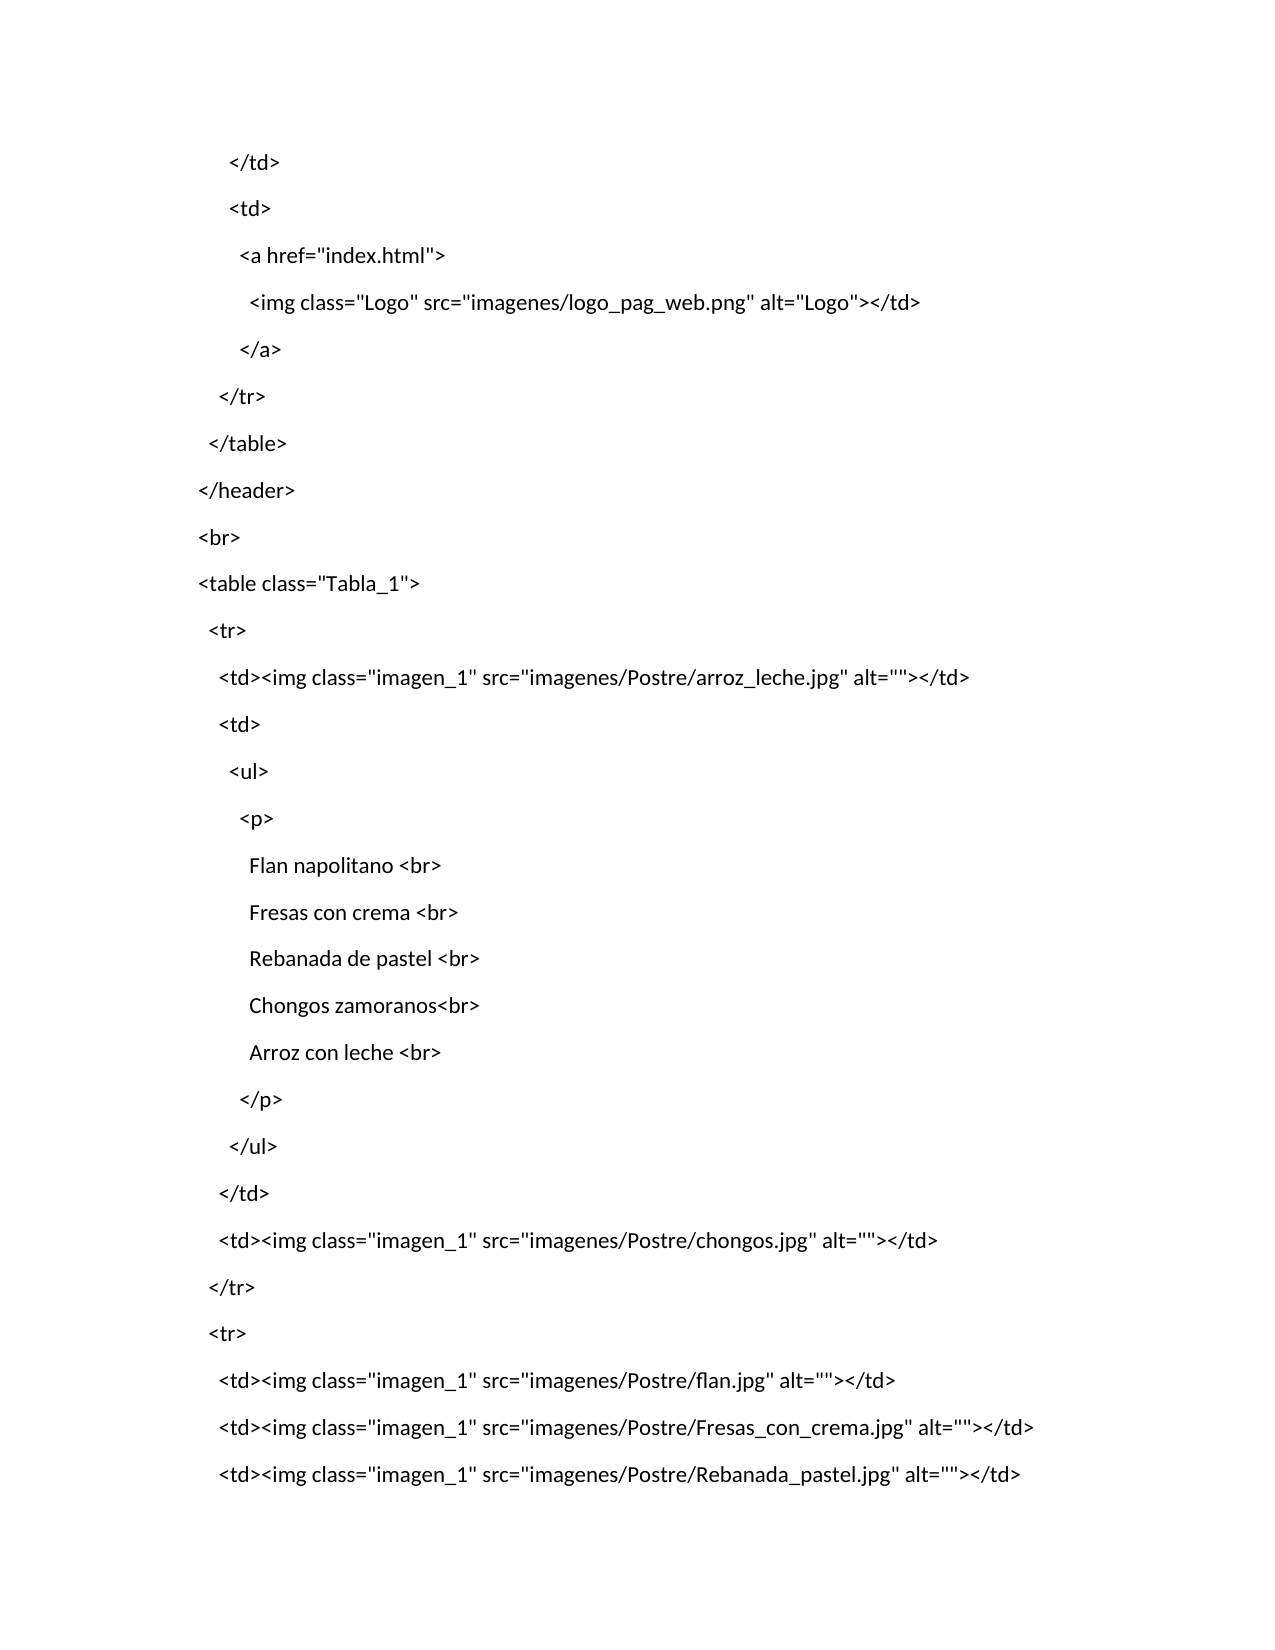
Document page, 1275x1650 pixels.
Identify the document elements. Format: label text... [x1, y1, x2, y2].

text Flan napolitano <br> [177, 851, 1098, 879]
text <td><img class="imagen_1" src="imagenes/Postre/Fresas_con_crema.jpg" alt=""></td> [177, 1413, 1098, 1441]
text </ul> [177, 1132, 1098, 1160]
text <td> [177, 194, 1098, 222]
text <a href="index.html"> [177, 241, 1098, 269]
text <td><img class="imagen_1" src="imagenes/Postre/arroz_leche.jpg" alt=""></td> [177, 663, 1098, 691]
text </td> [177, 148, 1098, 176]
text <p> [177, 804, 1098, 832]
text <img class="Logo" src="imagenes/logo_pag_web.png" alt="Logo"></td> [177, 288, 1098, 316]
text <br> [177, 523, 1098, 551]
text <tr> [177, 616, 1098, 644]
text <td><img class="imagen_1" src="imagenes/Postre/flan.jpg" alt=""></td> [177, 1366, 1098, 1394]
text Arroz con leche <br> [177, 1038, 1098, 1066]
text <table class="Tabla_1"> [177, 569, 1098, 597]
text <td><img class="imagen_1" src="imagenes/Postre/Rebanada_pastel.jpg" alt=""></td> [177, 1460, 1098, 1488]
text </tr> [177, 382, 1098, 410]
text <tr> [177, 1319, 1098, 1347]
text </p> [177, 1085, 1098, 1113]
text Chongos zamoranos<br> [177, 991, 1098, 1019]
text <td><img class="imagen_1" src="imagenes/Postre/chongos.jpg" alt=""></td> [177, 1226, 1098, 1254]
text <td> [177, 710, 1098, 738]
text </tr> [177, 1273, 1098, 1301]
text </td> [177, 1179, 1098, 1207]
text </header> [177, 476, 1098, 504]
text </a> [177, 335, 1098, 363]
text Rebanada de pastel <br> [177, 944, 1098, 972]
text <ul> [177, 757, 1098, 785]
text Fresas con crema <br> [177, 898, 1098, 926]
text </table> [177, 429, 1098, 457]
